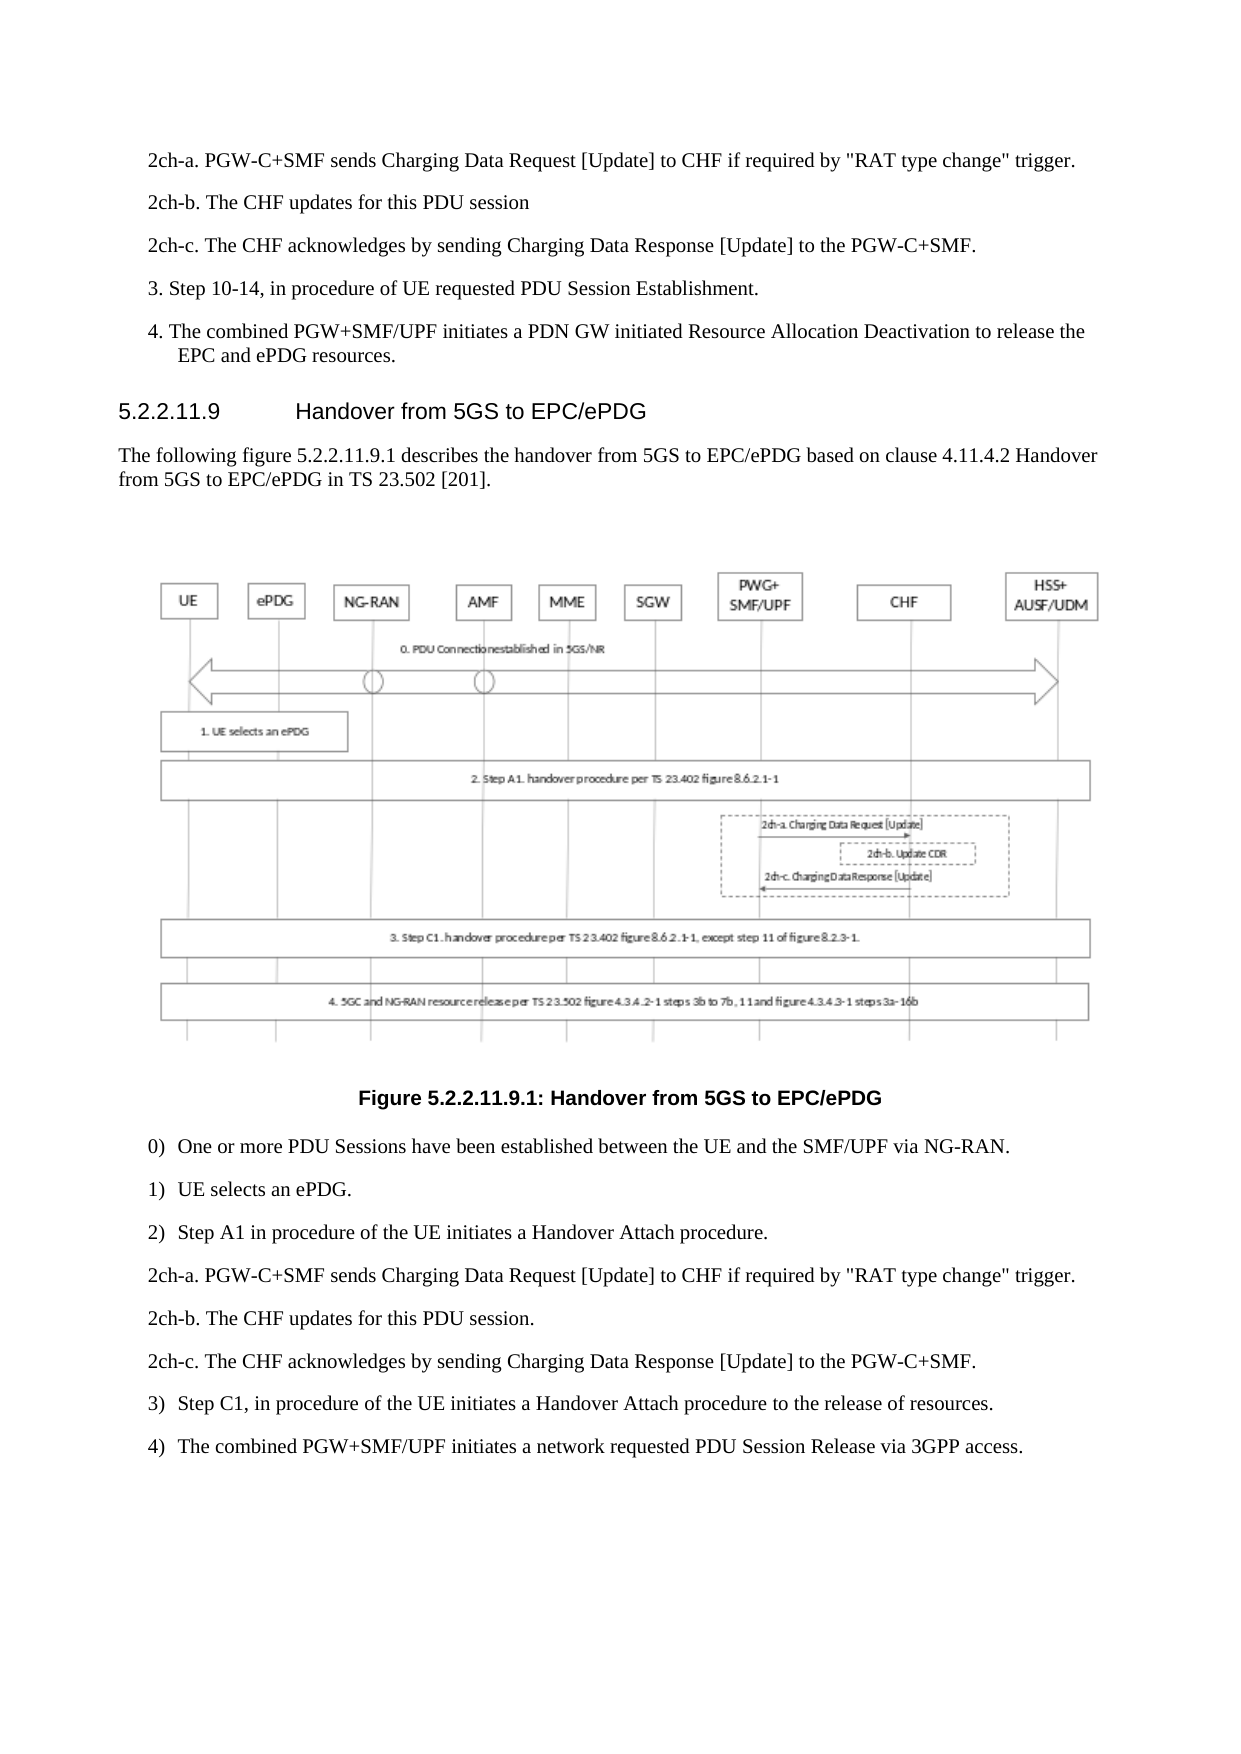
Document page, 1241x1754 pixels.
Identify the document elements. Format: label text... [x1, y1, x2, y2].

subtitle 5.2.2.11.9 Handover from 5GS to EPC/ePDG [118, 398, 1122, 424]
text The following figure 5.2.2.11.9.1 describes the handover from 5GS to EPC/ePDG based on clause 4.11.4.2 Handover from 5GS to EPC/ePDG in TS 23.502 [201]. [118, 443, 1122, 491]
text 2ch-b. The CHF updates for this PDU session. [148, 1306, 1122, 1330]
text 2) Step A1 in procedure of the UE initiates a Handover Attach procedure. [148, 1220, 1122, 1244]
text 3. Step 10-14, in procedure of UE requested PDU Session Establishment. [148, 276, 1122, 300]
text 2ch-a. PGW-C+SMF sends Charging Data Request [Update] to CHF if required by "RAT type change" trigger. [148, 147, 1122, 172]
text 3) Step C1, in procedure of the UE initiates a Handover Attach procedure to the release of resources. [148, 1391, 1122, 1415]
text Figure 5.2.2.11.9.1: Handover from 5GS to EPC/ePDG [118, 1086, 1122, 1109]
text 2ch-b. The CHF updates for this PDU session [148, 190, 1122, 214]
text 2ch-c. The CHF acknowledges by sending Charging Data Response [Update] to the PGW-C+SMF. [148, 1348, 1122, 1373]
text 1) UE selects an ePDG. [148, 1177, 1122, 1201]
text 0) One or more PDU Sessions have been established between the UE and the SMF/UPF via NG-RAN. [148, 1134, 1122, 1158]
text 4. The combined PGW+SMF/UPF initiates a PDN GW initiated Resource Allocation Deactivation to release the EPC and ePDG resources. [148, 319, 1122, 367]
text 2ch-a. PGW-C+SMF sends Charging Data Request [Update] to CHF if required by "RAT type change" trigger. [148, 1263, 1122, 1287]
text 2ch-c. The CHF acknowledges by sending Charging Data Response [Update] to the PGW-C+SMF. [148, 233, 1122, 257]
text 4) The combined PGW+SMF/UPF initiates a network requested PDU Session Release via 3GPP access. [148, 1434, 1122, 1458]
